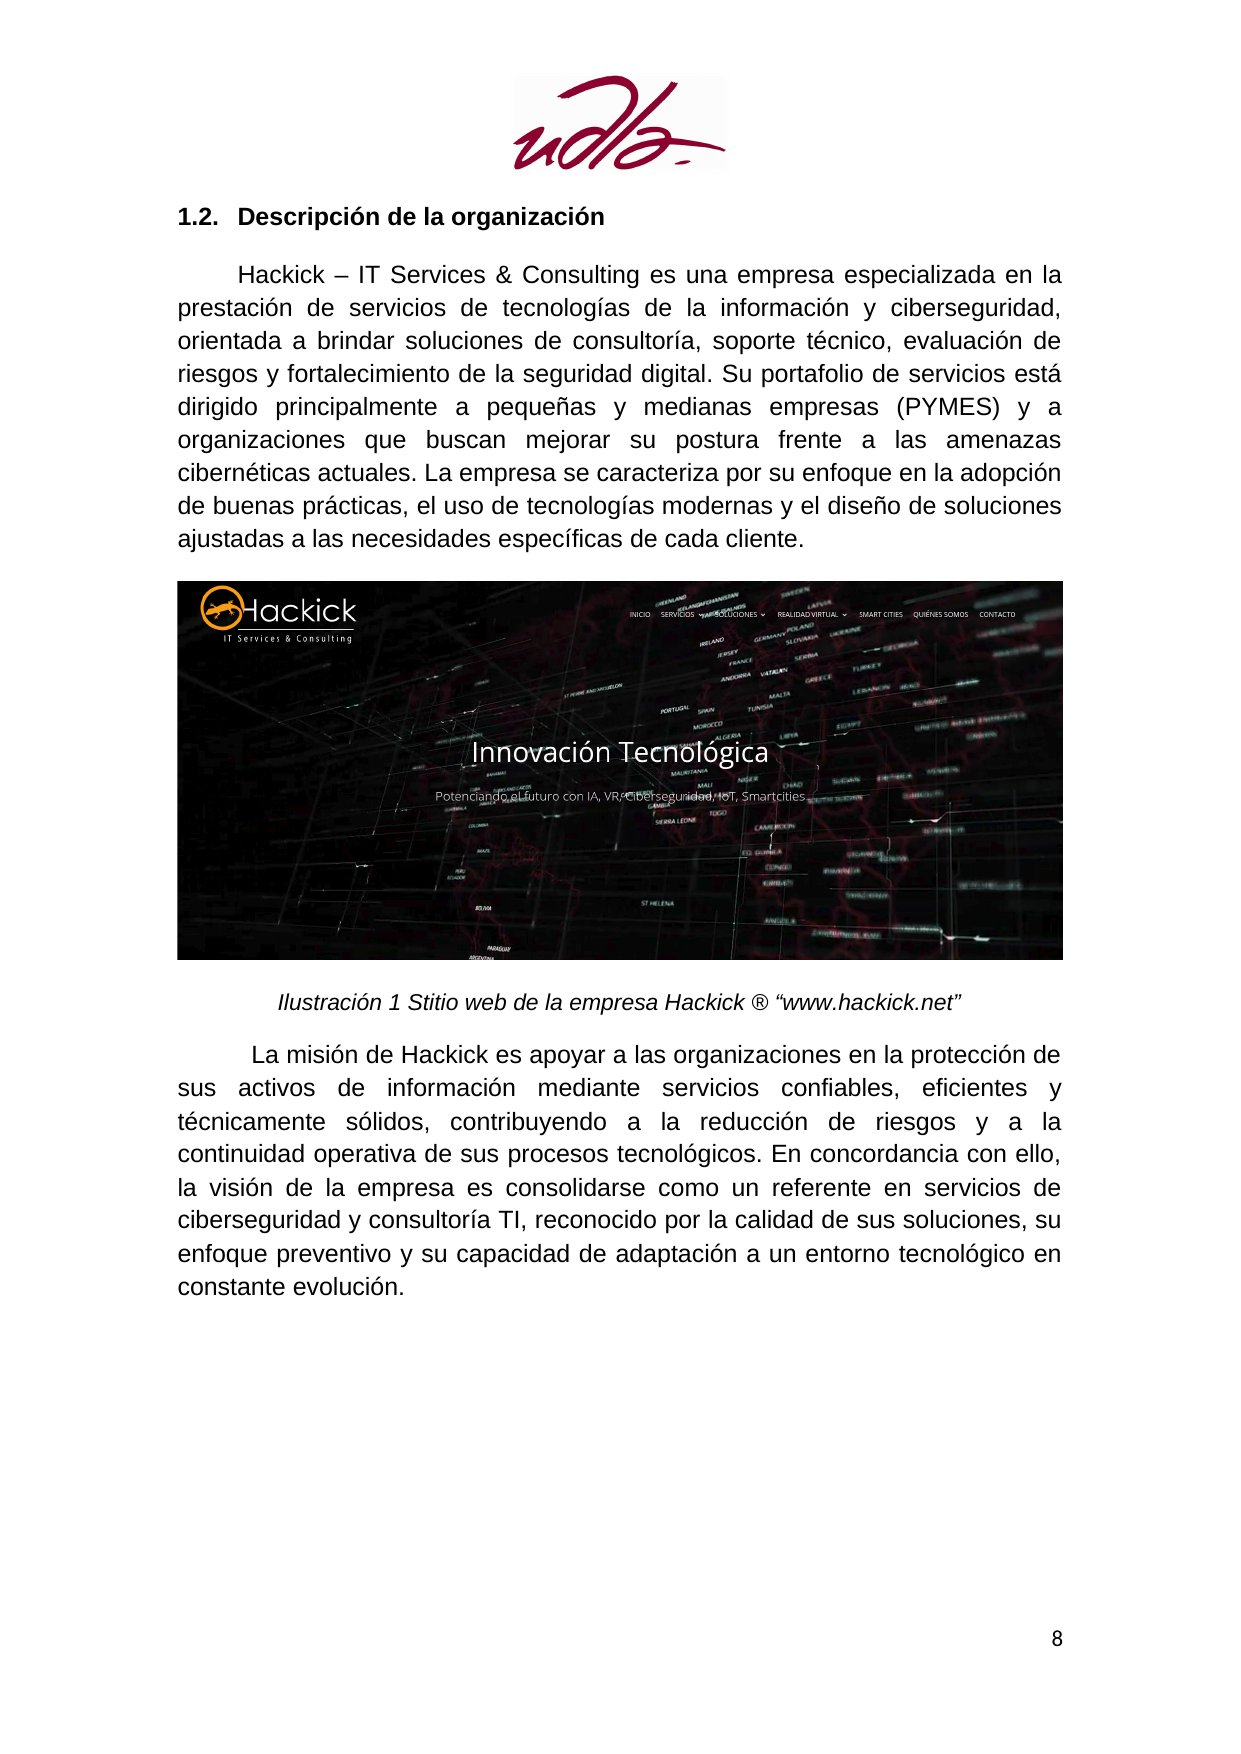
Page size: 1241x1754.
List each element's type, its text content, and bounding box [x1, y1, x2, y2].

picture [177, 581, 1063, 960]
text La misión de Hackick es apoyar a las organizaciones en la protección de sus activos de información mediante servicios confiables, eficientes y técnicamente sólidos, contribuyendo a la reducción de riesgos y a la continuidad operativa de sus procesos tecnológicos. En concordancia con ello, la visión de la empresa es consolidarse como un referente en servicios de ciberseguridad y consultoría TI, reconocido por la calidad de sus soluciones, su enfoque preventivo y su capacidad de adaptación a un entorno tecnológico en constante evolución. [177, 1040, 1063, 1300]
picture [509, 73, 731, 174]
text Ilustración 1 Stitio web de la empresa Hackick ® “www.hackick.net” [177, 989, 1063, 1015]
text Hackick – IT Services & Consulting es una empresa especializada en la prestación de servicios de tecnologías de la información y ciberseguridad, orientada a brindar soluciones de consultoría, soporte técnico, evaluación de riesgos y fortalecimiento de la seguridad digital. Su portafolio de servicios está dirigido principalmente a pequeñas y medianas empresas (PYMES) y a organizaciones que buscan mejorar su postura frente a las amenazas cibernéticas actuales. La empresa se caracteriza por su enfoque en la adopción de buenas prácticas, el uso de tecnologías modernas y el diseño de soluciones ajustadas a las necesidades específicas de cada cliente. [177, 260, 1063, 553]
subtitle Descripción de la organización [177, 202, 1063, 230]
